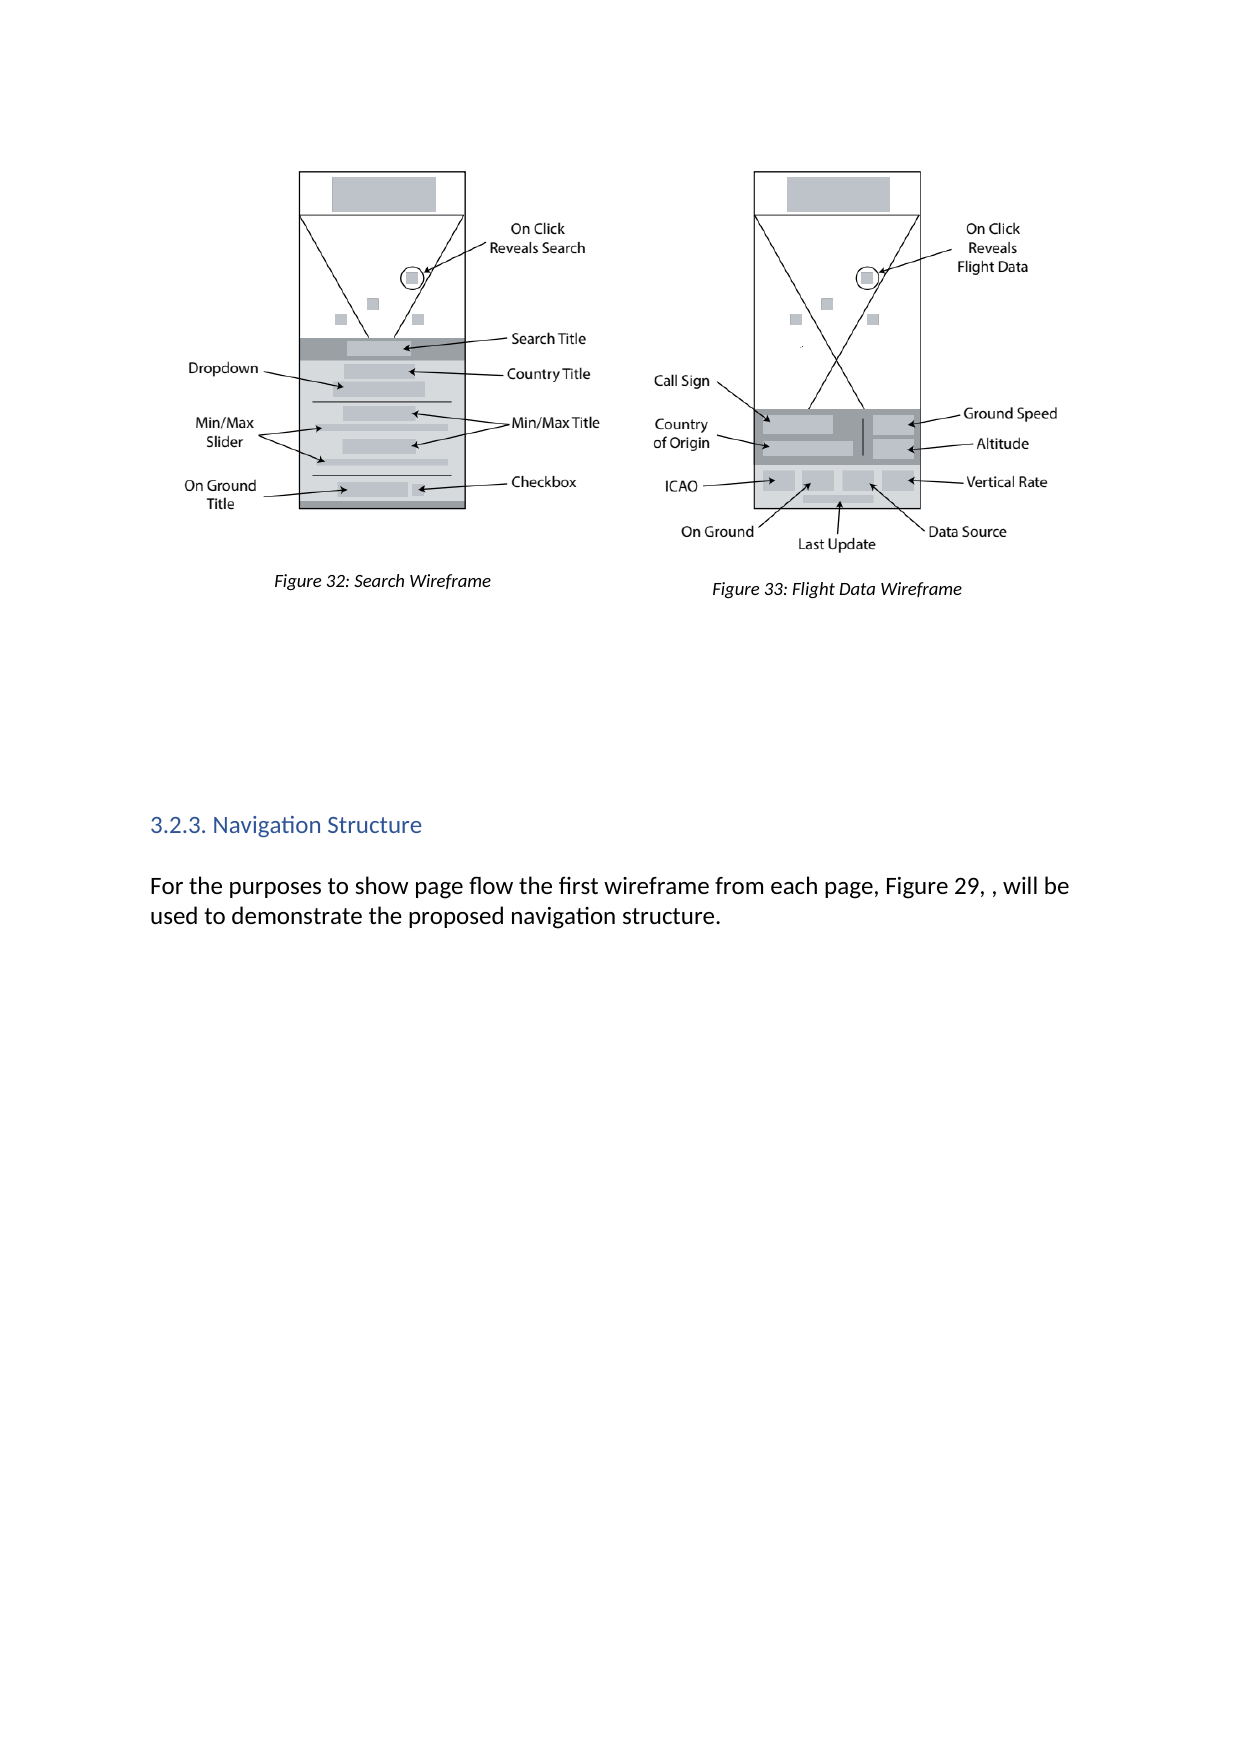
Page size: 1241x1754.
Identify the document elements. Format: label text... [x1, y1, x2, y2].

text 3.2.3. Navigation Structure [150, 809, 1090, 839]
text For the purposes to show page flow the first wireframe from each page, Figure 29, , will be used to demonstrate the proposed navigation structure. [150, 870, 1090, 931]
